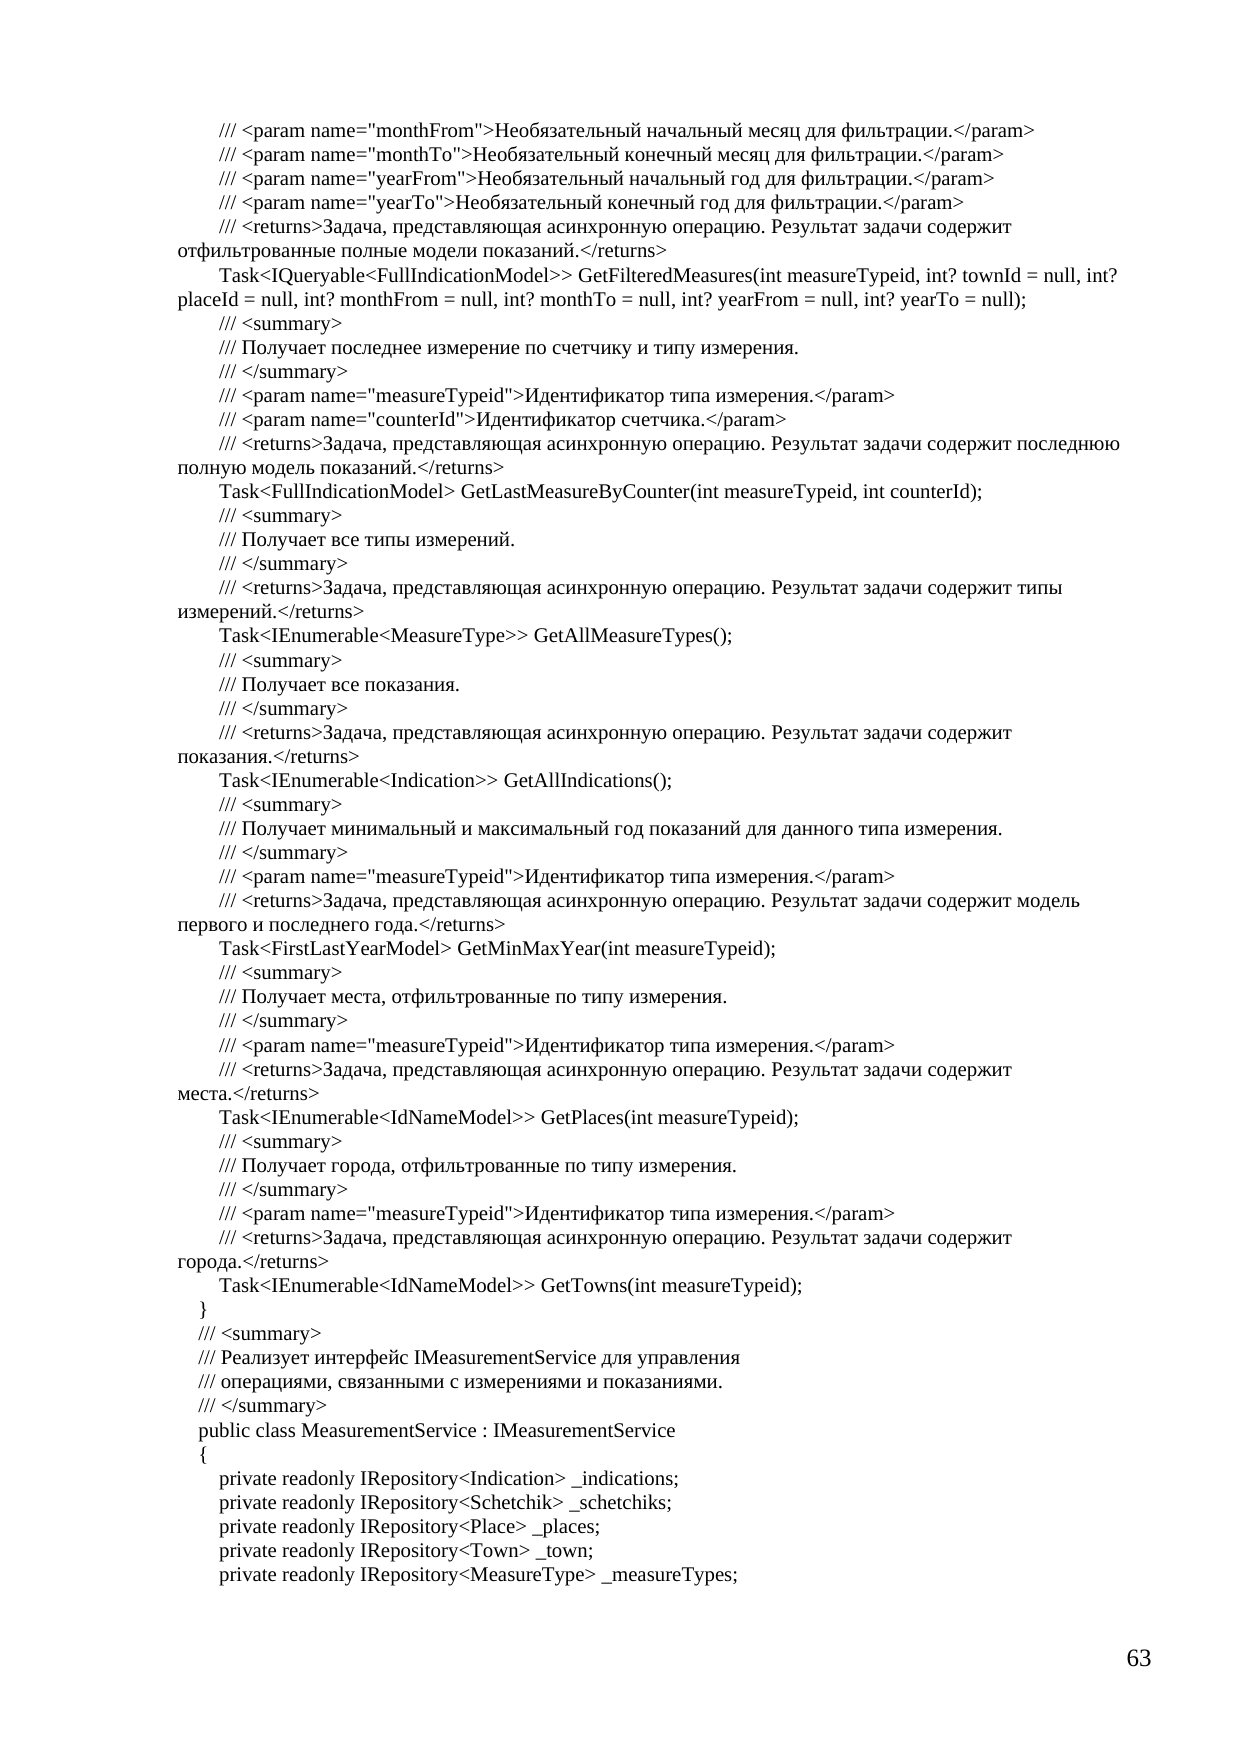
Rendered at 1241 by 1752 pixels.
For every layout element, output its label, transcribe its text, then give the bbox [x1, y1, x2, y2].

text /// <summary> [177, 792, 1152, 816]
text /// <param name="measureTypeid">Идентификатор типа измерения.</param> [177, 383, 1152, 407]
text /// <returns>Задача, представляющая асинхронную операцию. Результат задачи содержит последнюю полную модель показаний.</returns> [177, 431, 1152, 479]
text /// <param name="counterId">Идентификатор счетчика.</param> [177, 407, 1152, 431]
text Task<IEnumerable<IdNameModel>> GetPlaces(int measureTypeid); [177, 1105, 1152, 1129]
text /// <param name="measureTypeid">Идентификатор типа измерения.</param> [177, 1032, 1152, 1057]
text Task<IEnumerable<Indication>> GetAllIndications(); [177, 768, 1152, 792]
text /// </summary> [177, 359, 1152, 383]
text /// <param name="yearTo">Необязательный конечный год для фильтрации.</param> [177, 190, 1152, 214]
text /// <returns>Задача, представляющая асинхронную операцию. Результат задачи содержит типы измерений.</returns> [177, 575, 1152, 623]
text /// <summary> [177, 647, 1152, 672]
text } [177, 1297, 1152, 1321]
text { [177, 1442, 1152, 1466]
text /// <param name="monthTo">Необязательный конечный месяц для фильтрации.</param> [177, 142, 1152, 166]
text /// <returns>Задача, представляющая асинхронную операцию. Результат задачи содержит модель первого и последнего года.</returns> [177, 888, 1152, 936]
text /// <param name="measureTypeid">Идентификатор типа измерения.</param> [177, 1201, 1152, 1225]
text /// <param name="monthFrom">Необязательный начальный месяц для фильтрации.</param> [177, 118, 1152, 142]
text Task<FirstLastYearModel> GetMinMaxYear(int measureTypeid); [177, 936, 1152, 960]
text /// <summary> [177, 1321, 1152, 1345]
text Task<IQueryable<FullIndicationModel>> GetFilteredMeasures(int measureTypeid, int? townId = null, int? placeId = null, int? monthFrom = null, int? monthTo = null, int? yearFrom = null, int? yearTo = null); [177, 262, 1152, 311]
text private readonly IRepository<Place> _places; [177, 1514, 1152, 1538]
text /// <summary> [177, 311, 1152, 335]
text Task<FullIndicationModel> GetLastMeasureByCounter(int measureTypeid, int counterId); [177, 479, 1152, 503]
text /// </summary> [177, 1393, 1152, 1417]
text private readonly IRepository<MeasureType> _measureTypes; [177, 1562, 1152, 1586]
text /// <param name="yearFrom">Необязательный начальный год для фильтрации.</param> [177, 166, 1152, 190]
text /// <param name="measureTypeid">Идентификатор типа измерения.</param> [177, 864, 1152, 888]
text /// Получает все типы измерений. [177, 527, 1152, 551]
text /// </summary> [177, 696, 1152, 720]
text /// </summary> [177, 551, 1152, 575]
text /// </summary> [177, 1177, 1152, 1201]
text /// </summary> [177, 1008, 1152, 1032]
text /// Получает минимальный и максимальный год показаний для данного типа измерения. [177, 816, 1152, 840]
text private readonly IRepository<Town> _town; [177, 1538, 1152, 1562]
text /// Получает места, отфильтрованные по типу измерения. [177, 984, 1152, 1008]
text /// Реализует интерфейс IMeasurementService для управления [177, 1345, 1152, 1369]
text /// <summary> [177, 960, 1152, 984]
text /// Получает все показания. [177, 672, 1152, 696]
text /// </summary> [177, 840, 1152, 864]
text private readonly IRepository<Schetchik> _schetchiks; [177, 1490, 1152, 1514]
text /// операциями, связанными с измерениями и показаниями. [177, 1369, 1152, 1393]
text /// <summary> [177, 503, 1152, 527]
text /// Получает города, отфильтрованные по типу измерения. [177, 1153, 1152, 1177]
text Task<IEnumerable<MeasureType>> GetAllMeasureTypes(); [177, 623, 1152, 647]
text Task<IEnumerable<IdNameModel>> GetTowns(int measureTypeid); [177, 1273, 1152, 1297]
text public class MeasurementService : IMeasurementService [177, 1417, 1152, 1442]
text private readonly IRepository<Indication> _indications; [177, 1466, 1152, 1490]
text /// <returns>Задача, представляющая асинхронную операцию. Результат задачи содержит показания.</returns> [177, 720, 1152, 768]
text /// <returns>Задача, представляющая асинхронную операцию. Результат задачи содержит места.</returns> [177, 1057, 1152, 1105]
text /// <returns>Задача, представляющая асинхронную операцию. Результат задачи содержит города.</returns> [177, 1225, 1152, 1273]
text /// <summary> [177, 1129, 1152, 1153]
text /// Получает последнее измерение по счетчику и типу измерения. [177, 335, 1152, 359]
text /// <returns>Задача, представляющая асинхронную операцию. Результат задачи содержит отфильтрованные полные модели показаний.</returns> [177, 214, 1152, 262]
